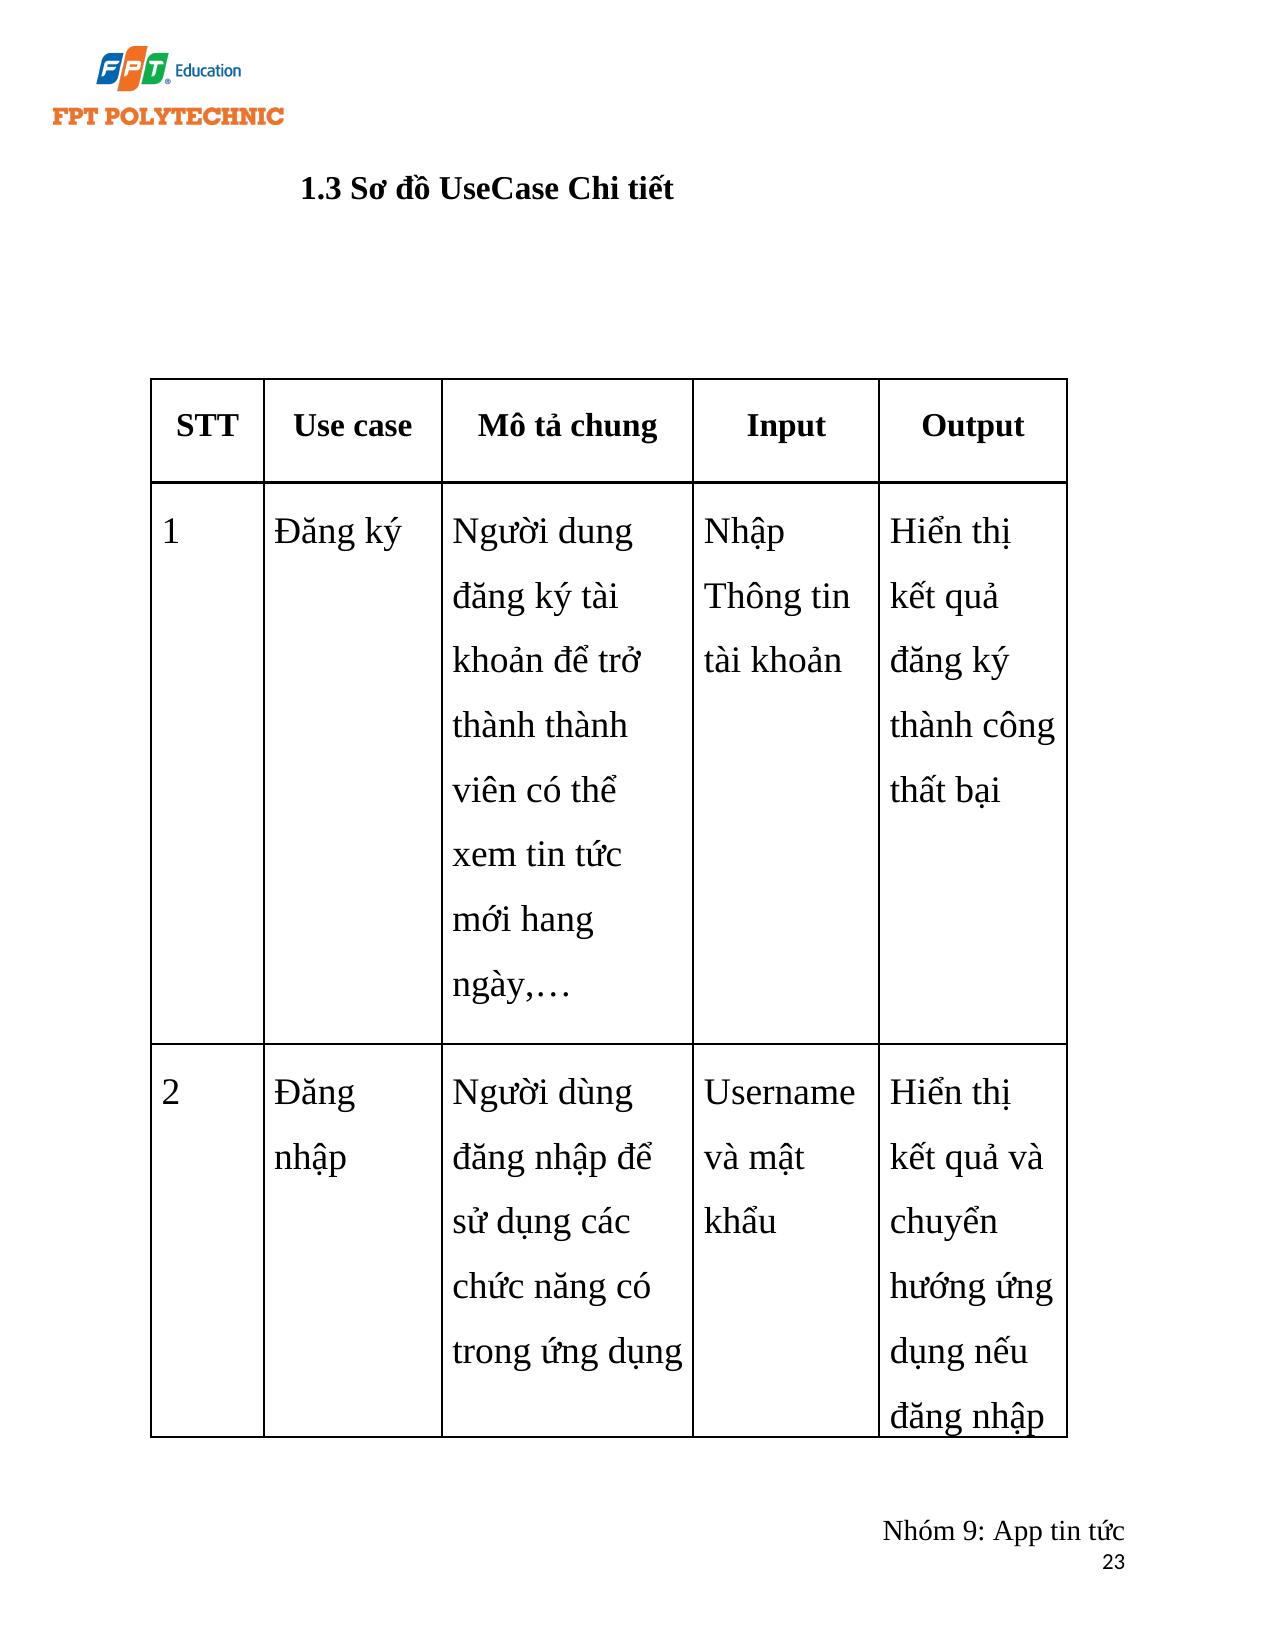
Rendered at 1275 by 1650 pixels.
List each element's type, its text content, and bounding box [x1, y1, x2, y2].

table_cell 1 [152, 484, 263, 1042]
table_cell Nhập Thông tin tài khoản [694, 484, 878, 1042]
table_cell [443, 1045, 692, 1436]
table_header Output [880, 380, 1066, 481]
table_header STT [152, 380, 263, 481]
subtitle 1.3 Sơ đồ UseCase Chi tiết [300, 169, 1125, 207]
table_cell Đăng ký [265, 484, 441, 1042]
table_cell Đăng nhập [265, 1045, 441, 1436]
picture [53, 46, 284, 125]
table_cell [880, 1045, 1066, 1436]
table_cell 2 [152, 1045, 263, 1436]
table_header Mô tả chung [443, 380, 692, 481]
table_header Input [694, 380, 878, 481]
table_cell Người dung đăng ký tài khoản để trở thành thành viên có thể xem tin tức mới hang ngày,… [443, 484, 692, 1042]
table_header Use case [265, 380, 441, 481]
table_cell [694, 1045, 878, 1436]
table_cell Hiển thị kết quả đăng ký thành công thất bại [880, 484, 1066, 1042]
